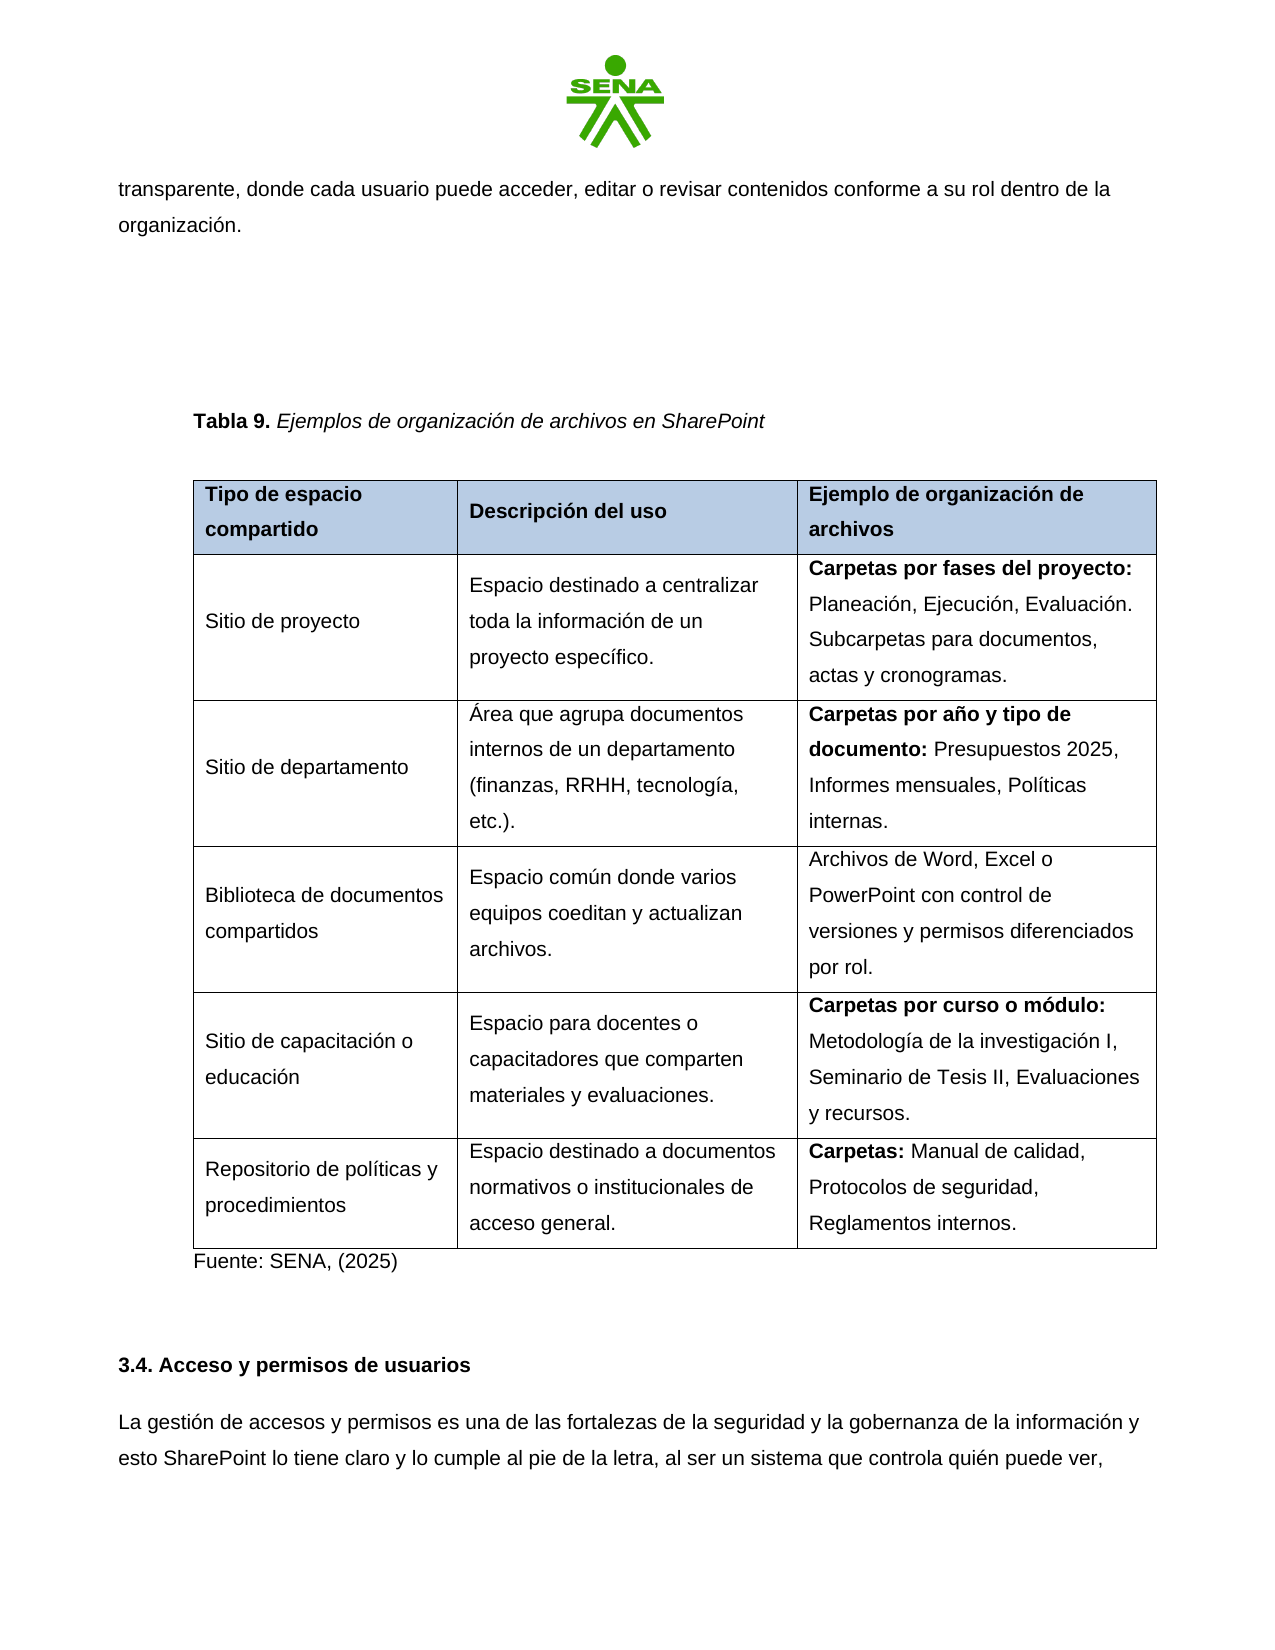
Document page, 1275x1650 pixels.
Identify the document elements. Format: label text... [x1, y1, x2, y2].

table_cell Espacio común donde varios equipos coeditan y actualizan archivos. [458, 847, 797, 992]
table_cell Biblioteca de documentos compartidos [194, 847, 457, 992]
table_cell Carpetas por curso o módulo: Metodología de la investigación I, Seminario de Tesis II, Evaluaciones y recursos. [798, 993, 1156, 1138]
table_cell Espacio para docentes o capacitadores que comparten materiales y evaluaciones. [458, 993, 797, 1138]
text Tabla 9. Ejemplos de organización de archivos en SharePoint [193, 408, 1157, 432]
table_cell Área que agrupa documentos internos de un departamento (finanzas, RRHH, tecnología, etc.). [458, 701, 797, 846]
table_cell Espacio destinado a centralizar toda la información de un proyecto específico. [458, 555, 797, 700]
table_cell Sitio de proyecto [194, 555, 457, 700]
table_cell Carpetas por fases del proyecto: Planeación, Ejecución, Evaluación. Subcarpetas para documentos, actas y cronogramas. [798, 555, 1156, 700]
table_cell Repositorio de políticas y procedimientos [194, 1139, 457, 1248]
subtitle 3.4. Acceso y permisos de usuarios [118, 1353, 1157, 1377]
picture [566, 55, 664, 148]
table_cell Archivos de Word, Excel o PowerPoint con control de versiones y permisos diferenciados por rol. [798, 847, 1156, 992]
table_header Ejemplo de organización de archivos [798, 481, 1156, 554]
table_cell Carpetas por año y tipo de documento: Presupuestos 2025, Informes mensuales, Políticas internas. [798, 701, 1156, 846]
table_header Tipo de espacio compartido [194, 481, 457, 554]
text Fuente: SENA, (2025) [118, 1249, 1157, 1273]
table_header Descripción del uso [458, 481, 797, 554]
table_cell Carpetas: Manual de calidad, Protocolos de seguridad, Reglamentos internos. [798, 1139, 1156, 1248]
table_cell Sitio de capacitación o educación [194, 993, 457, 1138]
table_cell Espacio destinado a documentos normativos o institucionales de acceso general. [458, 1139, 797, 1248]
table_cell Sitio de departamento [194, 701, 457, 846]
